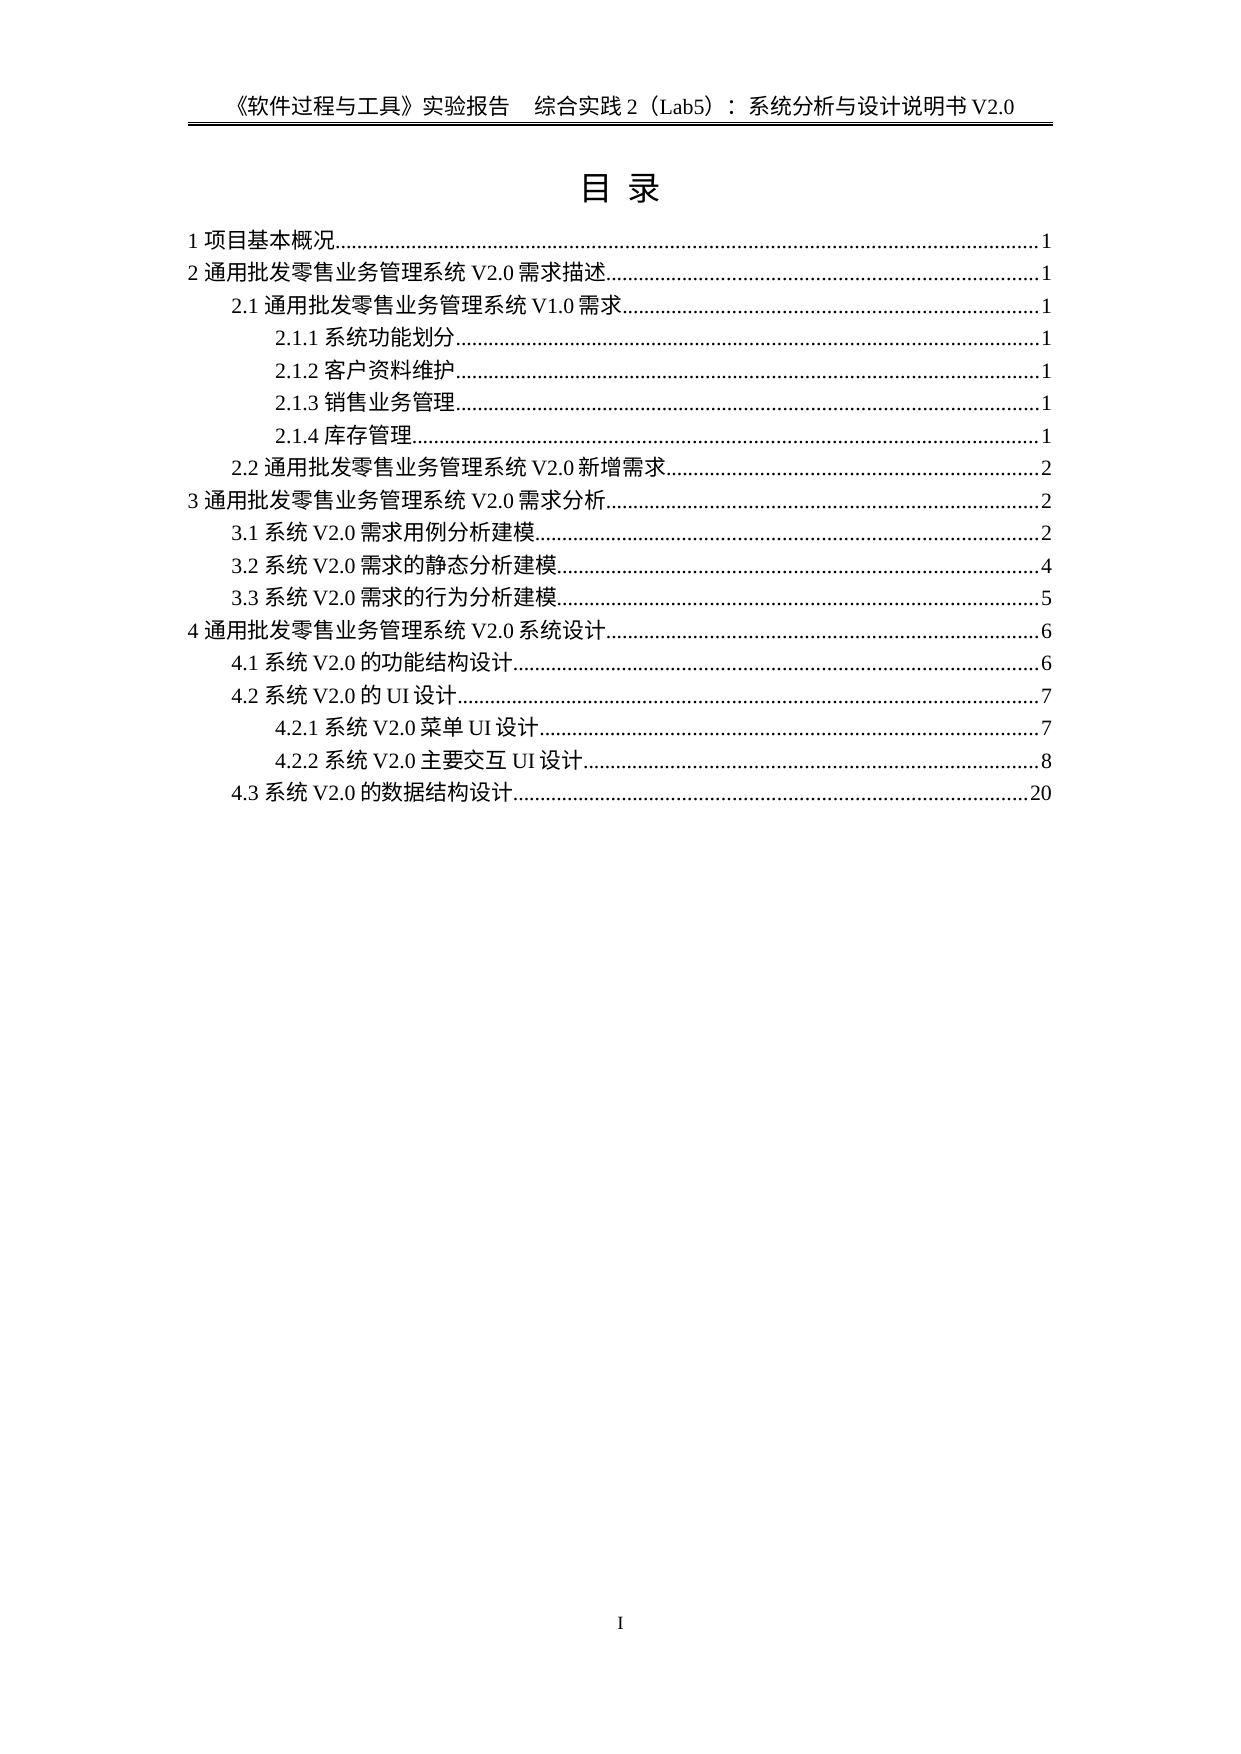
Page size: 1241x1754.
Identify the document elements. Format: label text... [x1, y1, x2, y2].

text 3.1 系统V2.0需求用例分析建模 2 [231, 515, 1053, 547]
text 2.1.4 库存管理 1 [275, 417, 1053, 450]
text 3 通用批发零售业务管理系统V2.0需求分析 2 [187, 482, 1053, 515]
text 4.2.2 系统V2.0主要交互UI设计 8 [275, 742, 1053, 775]
text 2.2 通用批发零售业务管理系统V2.0新增需求 2 [231, 450, 1053, 482]
text 1 项目基本概况 1 [187, 222, 1053, 255]
text 4.3 系统V2.0的数据结构设计 20 [231, 775, 1053, 807]
text 4 通用批发零售业务管理系统V2.0系统设计 6 [187, 612, 1053, 645]
text 4.2.1 系统V2.0菜单UI设计 7 [275, 710, 1053, 742]
text 目 录 [187, 162, 1053, 210]
text 2.1 通用批发零售业务管理系统V1.0需求 1 [231, 287, 1053, 320]
text 3.3 系统V2.0需求的行为分析建模 5 [231, 580, 1053, 612]
text 2 通用批发零售业务管理系统V2.0需求描述 1 [187, 255, 1053, 287]
text 2.1.2 客户资料维护 1 [275, 352, 1053, 385]
text 4.1 系统V2.0的功能结构设计 6 [231, 645, 1053, 677]
text 3.2 系统V2.0需求的静态分析建模 4 [231, 547, 1053, 580]
text 2.1.3 销售业务管理 1 [275, 385, 1053, 417]
text 4.2 系统V2.0的UI设计 7 [231, 677, 1053, 710]
text 2.1.1 系统功能划分 1 [275, 320, 1053, 352]
